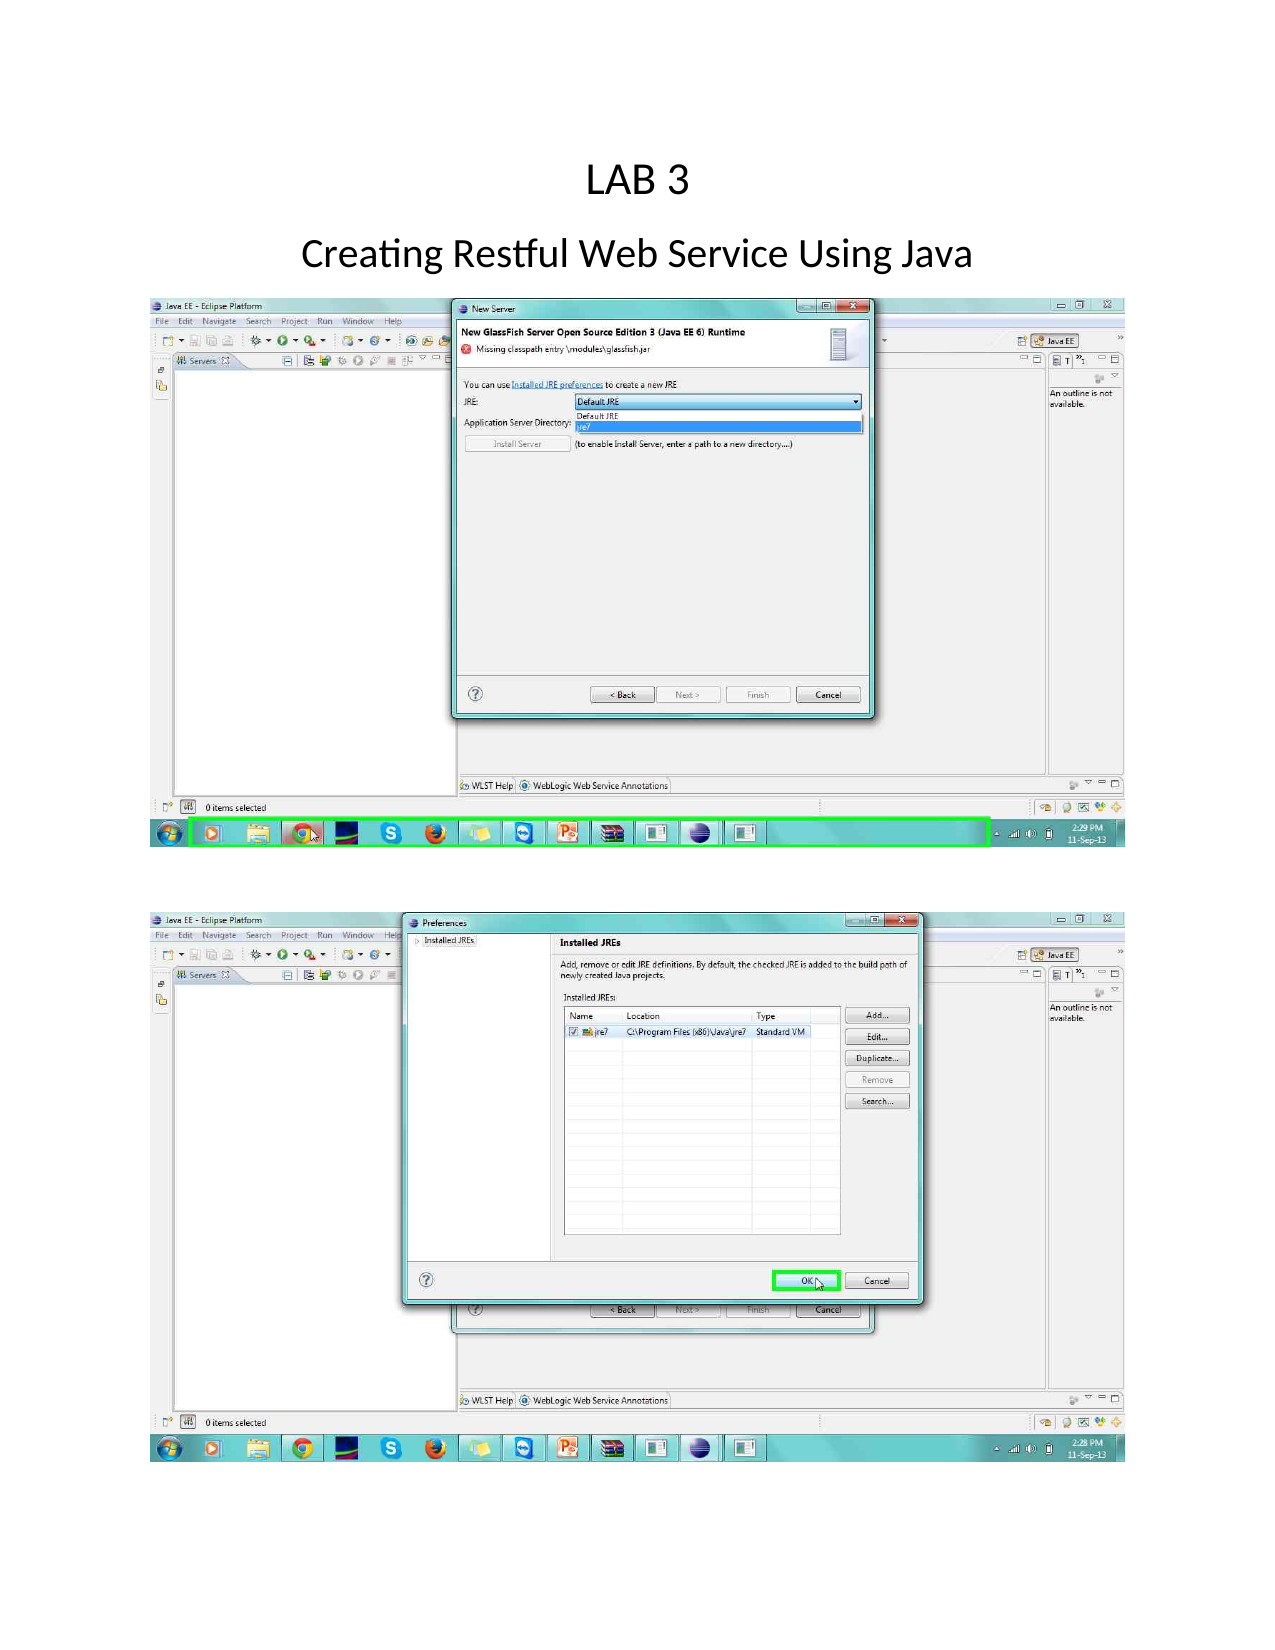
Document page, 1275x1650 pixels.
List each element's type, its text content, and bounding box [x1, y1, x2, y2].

picture [150, 298, 1125, 847]
text Creating Restful Web Service Using Java [150, 227, 1125, 278]
picture [150, 912, 1125, 1462]
text LAB 3 [150, 150, 1125, 206]
